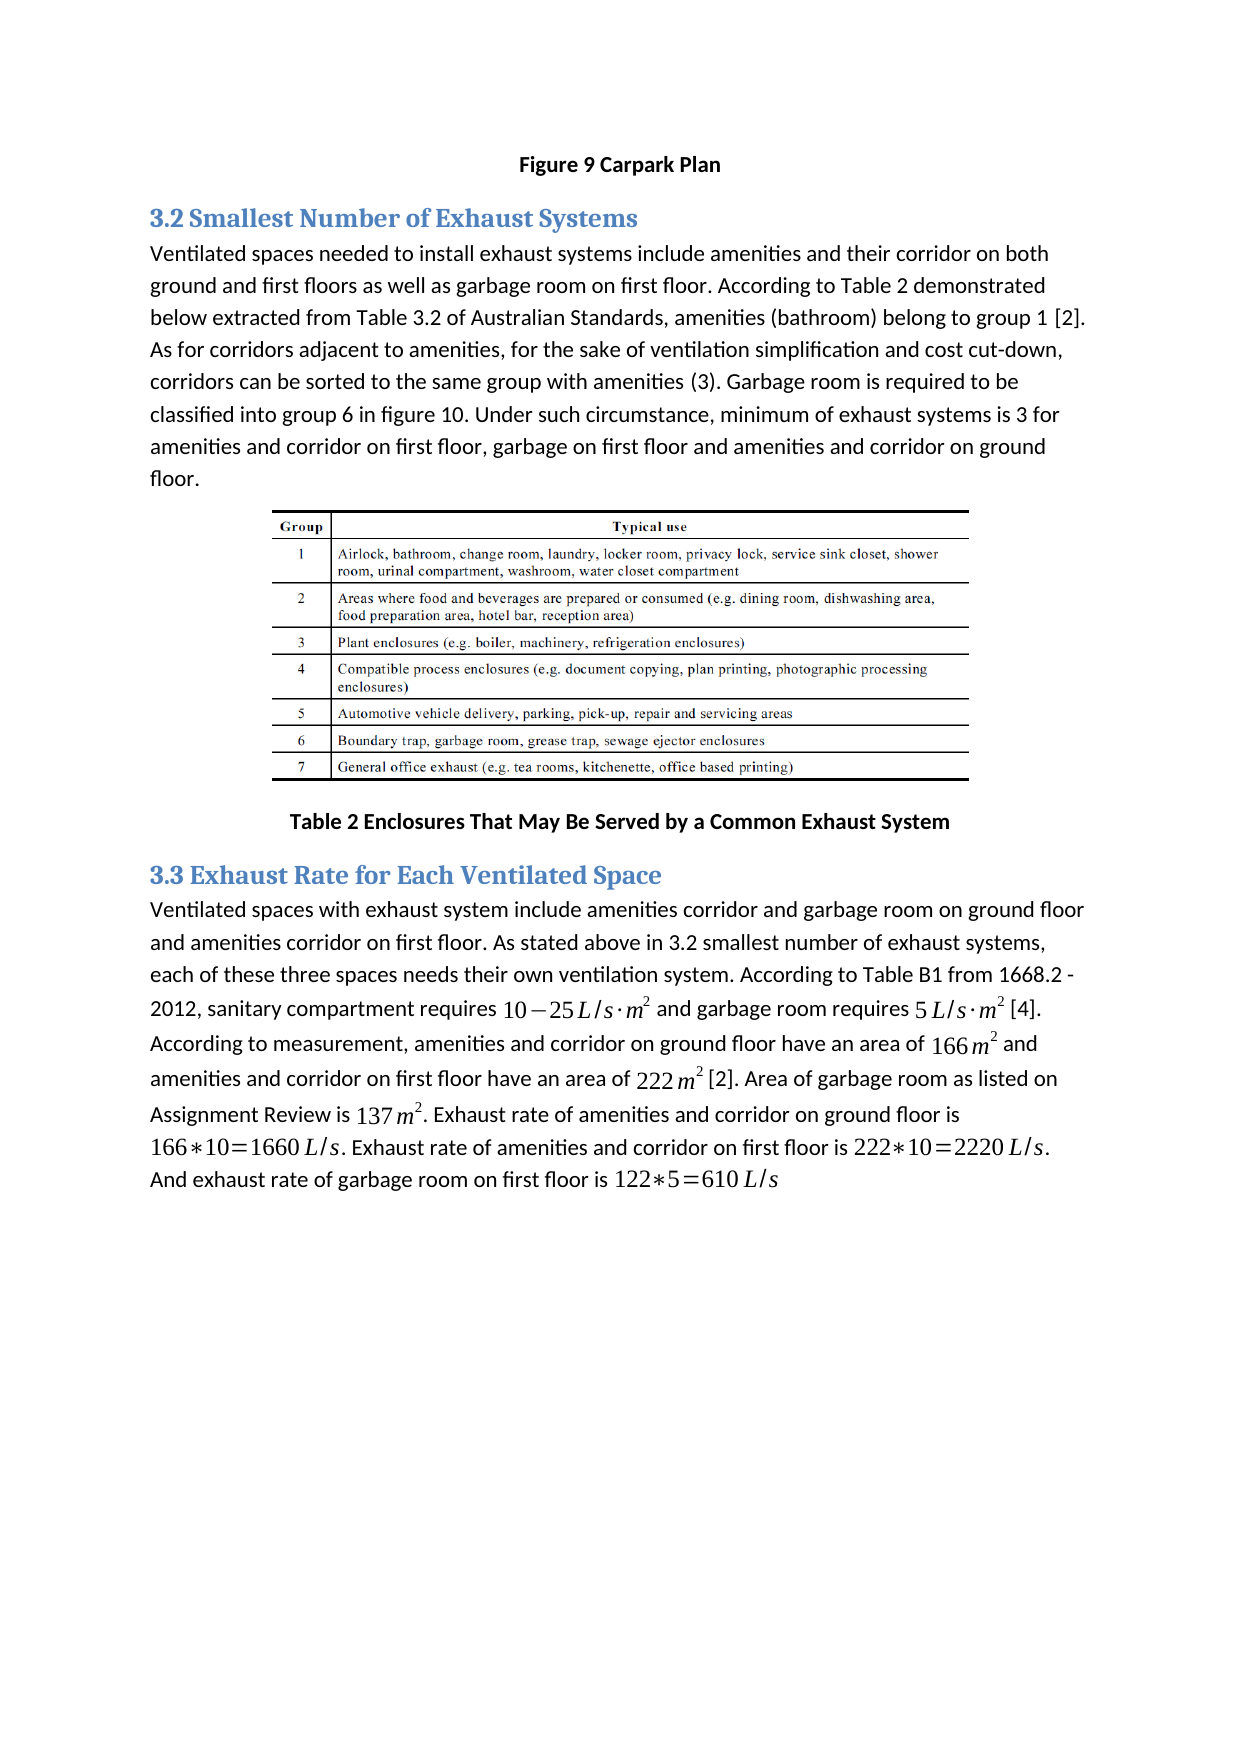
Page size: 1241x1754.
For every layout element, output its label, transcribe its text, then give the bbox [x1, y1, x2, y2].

text Ventilated spaces needed to install exhaust systems include amenities and their corridor on both ground and first floors as well as garbage room on first floor. According to Table 2 demonstrated below extracted from Table 3.2 of Australian Standards, amenities (bathroom) belong to group 1 [2]. As for corridors adjacent to amenities, for the sake of ventilation simplification and cost cut-down, corridors can be sorted to the same group with amenities (3). Garbage room is required to be classified into group 6 in figure 10. Under such circumstance, minimum of exhaust systems is 3 for amenities and corridor on first floor, garbage on first floor and amenities and corridor on ground floor. [150, 239, 1090, 492]
subtitle 3.2 Smallest Number of Exhaust Systems [150, 203, 1090, 234]
text Ventilated spaces with exhaust system include amenities corridor and garbage room on ground floor and amenities corridor on first floor. As stated above in 3.2 smallest number of exhaust systems, each of these three spaces needs their own ventilation system. According to Table B1 from 1668.2 -2012, sanitary compartment requires and garbage room requires [4]. According to measurement, amenities and corridor on ground floor have an area of and amenities and corridor on first floor have an area of [2]. Area of garbage room as listed on Assignment Review is . Exhaust rate of amenities and corridor on ground floor is . Exhaust rate of amenities and corridor on first floor is . And exhaust rate of garbage room on first floor is [150, 896, 1090, 1194]
subtitle 3.3 Exhaust Rate for Each Ventilated Space [150, 860, 1090, 891]
text Figure 9 Carpark Plan [150, 150, 1090, 178]
picture [271, 508, 970, 782]
text Table 2 Enclosures That May Be Served by a Common Exhaust System [150, 807, 1090, 835]
